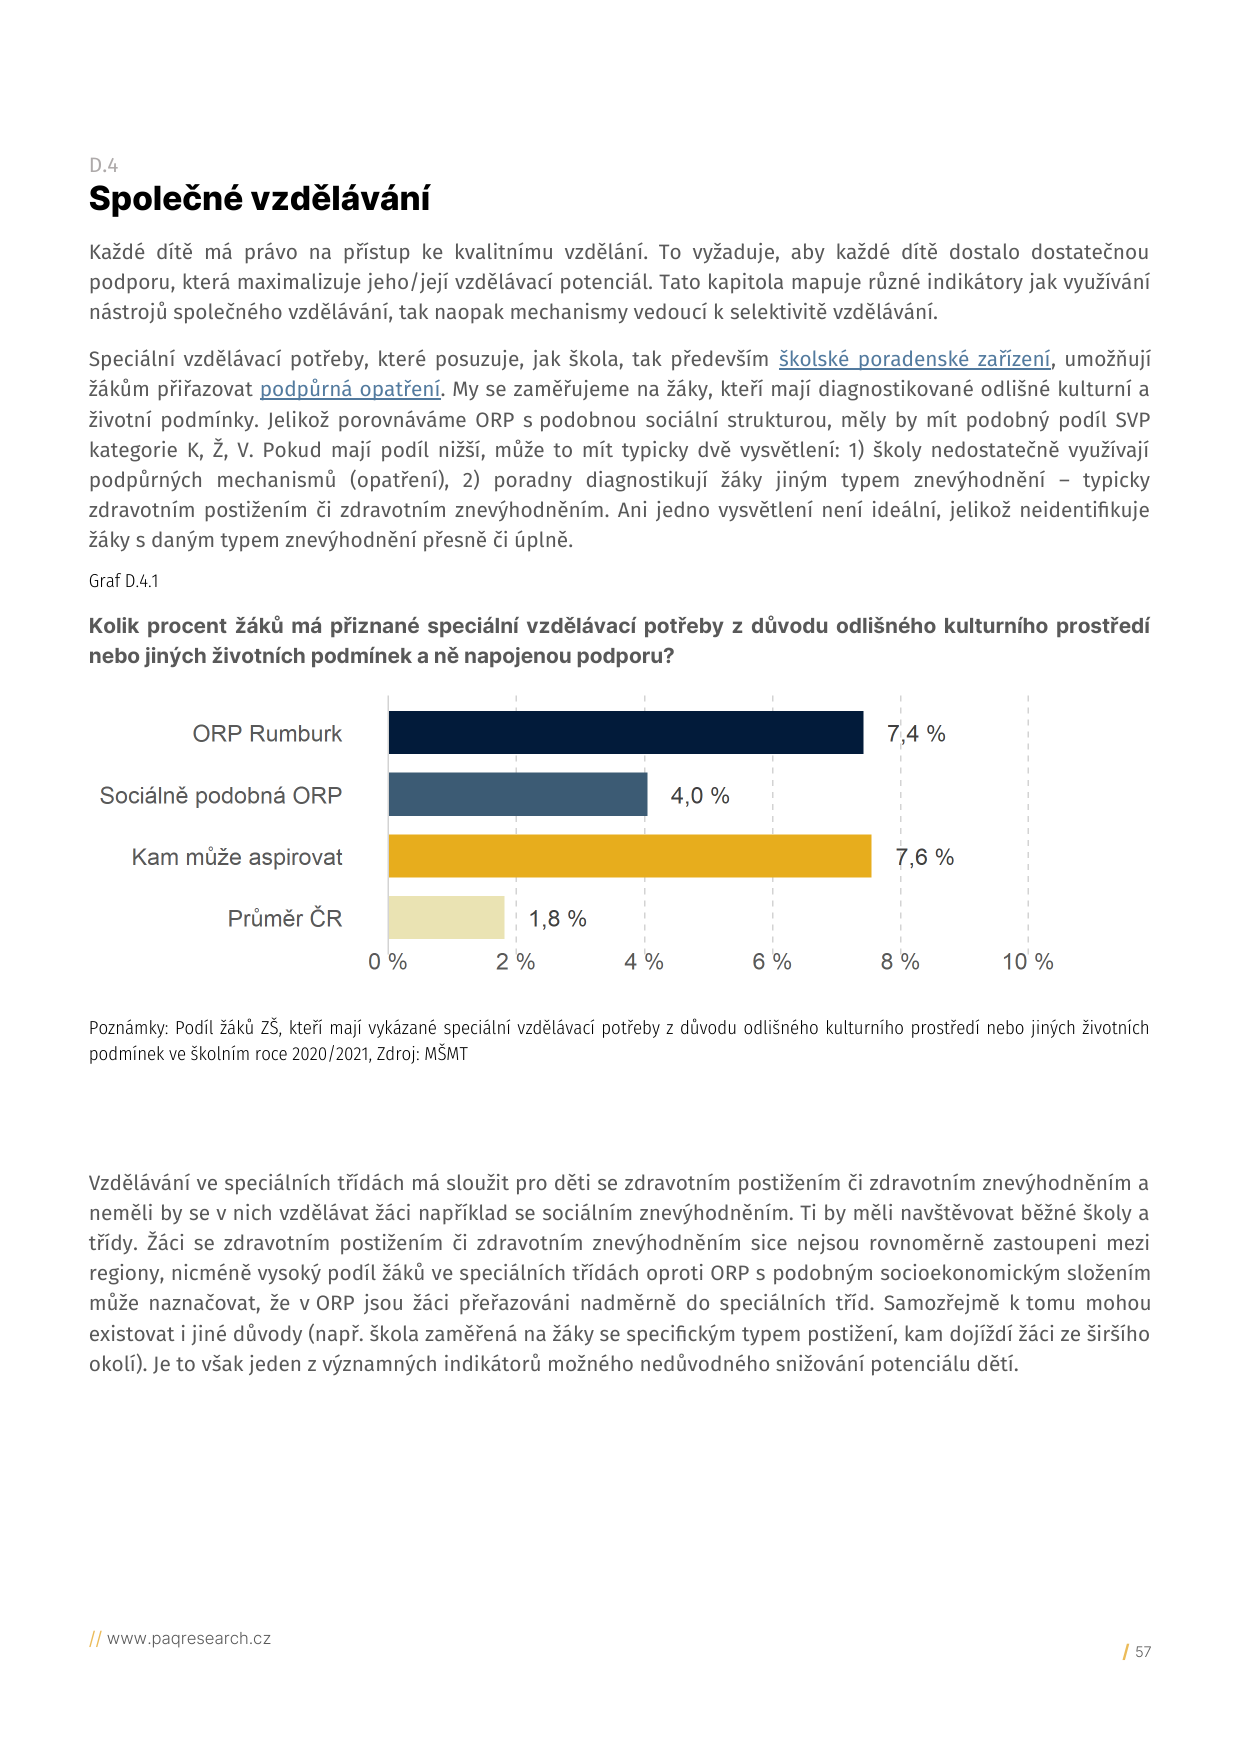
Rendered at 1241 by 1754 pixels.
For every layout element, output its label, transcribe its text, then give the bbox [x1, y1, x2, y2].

text D.4 [89, 148, 1152, 178]
text Vzdělávání ve speciálních třídách má sloužit pro děti se zdravotním postižením či zdravotním znevýhodněním a neměli by se v nich vzdělávat žáci například se sociálním znevýhodněním. Ti by měli navštěvovat běžné školy a třídy. Žáci se zdravotním postižením či zdravotním znevýhodněním sice nejsou rovnoměrně zastoupeni mezi regiony, nicméně vysoký podíl žáků ve speciálních třídách oproti ORP s podobným socioekonomickým složením může naznačovat, že v ORP jsou žáci přeřazováni nadměrně do speciálních tříd. Samozřejmě k tomu mohou existovat i jiné důvody (např. škola zaměřená na žáky se specifickým typem postižení, kam dojíždí žáci ze širšího okolí). Je to však jeden z významných indikátorů možného nedůvodného snižování potenciálu dětí. [89, 1165, 1152, 1377]
text Speciální vzdělávací potřeby, které posuzuje, jak škola, tak především školské poradenské zařízení, umožňují žákům přiřazovat podpůrná opatření. My se zaměřujeme na žáky, kteří mají diagnostikované odlišné kulturní a životní podmínky. Jelikož porovnáváme ORP s podobnou sociální strukturou, měly by mít podobný podíl SVP kategorie K, Ž, V. Pokud mají podíl nižší, může to mít typicky dvě vysvětlení: 1) školy nedostatečně využívají podpůrných mechanismů (opatření), 2) poradny diagnostikují žáky jiným typem znevýhodnění – typicky zdravotním postižením či zdravotním znevýhodněním. Ani jedno vysvětlení není ideální, jelikož neidentifikuje žáky s daným typem znevýhodnění přesně či úplně. [89, 342, 1152, 553]
text Kolik procent žáků má přiznané speciální vzdělávací potřeby z důvodu odlišného kulturního prostředí nebo jiných životních podmínek a ně napojenou podporu? [89, 608, 1152, 669]
text Graf D.4.1 [89, 570, 1152, 593]
picture [88, 668, 1139, 1001]
text Každé dítě má právo na přístup ke kvalitnímu vzdělání. To vyžaduje, aby každé dítě dostalo dostatečnou podporu, která maximalizuje jeho/její vzdělávací potenciál. Tato kapitola mapuje různé indikátory jak využívání nástrojů společného vzdělávání, tak naopak mechanismy vedoucí k selektivitě vzdělávání. [89, 235, 1152, 325]
subtitle Společné vzdělávání [89, 178, 1152, 218]
text Poznámky: Podíl žáků ZŠ, kteří mají vykázané speciální vzdělávací potřeby z důvodu odlišného kulturního prostředí nebo jiných životních podmínek ve školním roce 2020/2021, Zdroj: MŠMT [89, 1017, 1152, 1065]
